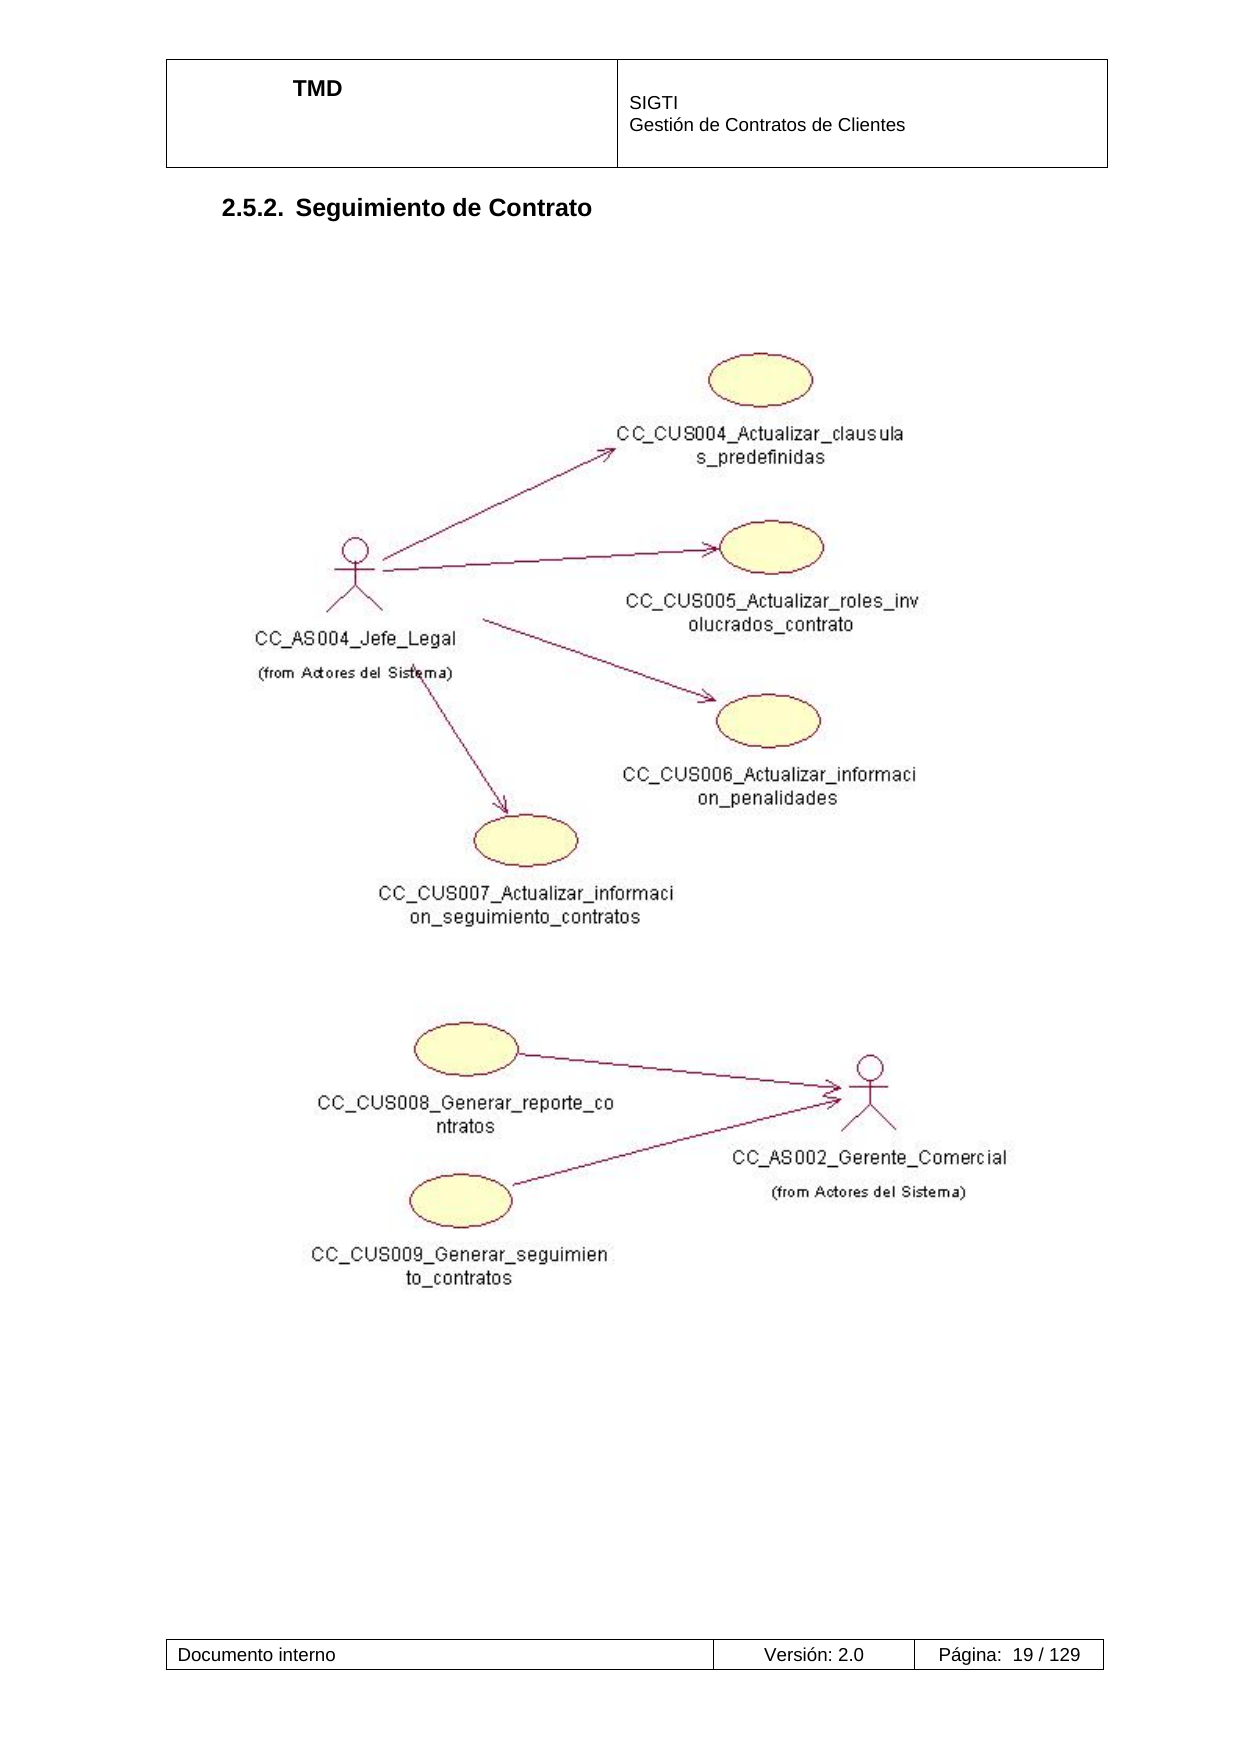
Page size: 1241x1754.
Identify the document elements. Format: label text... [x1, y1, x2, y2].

subtitle Seguimiento de Contrato [222, 193, 1092, 222]
picture [189, 303, 1081, 1338]
